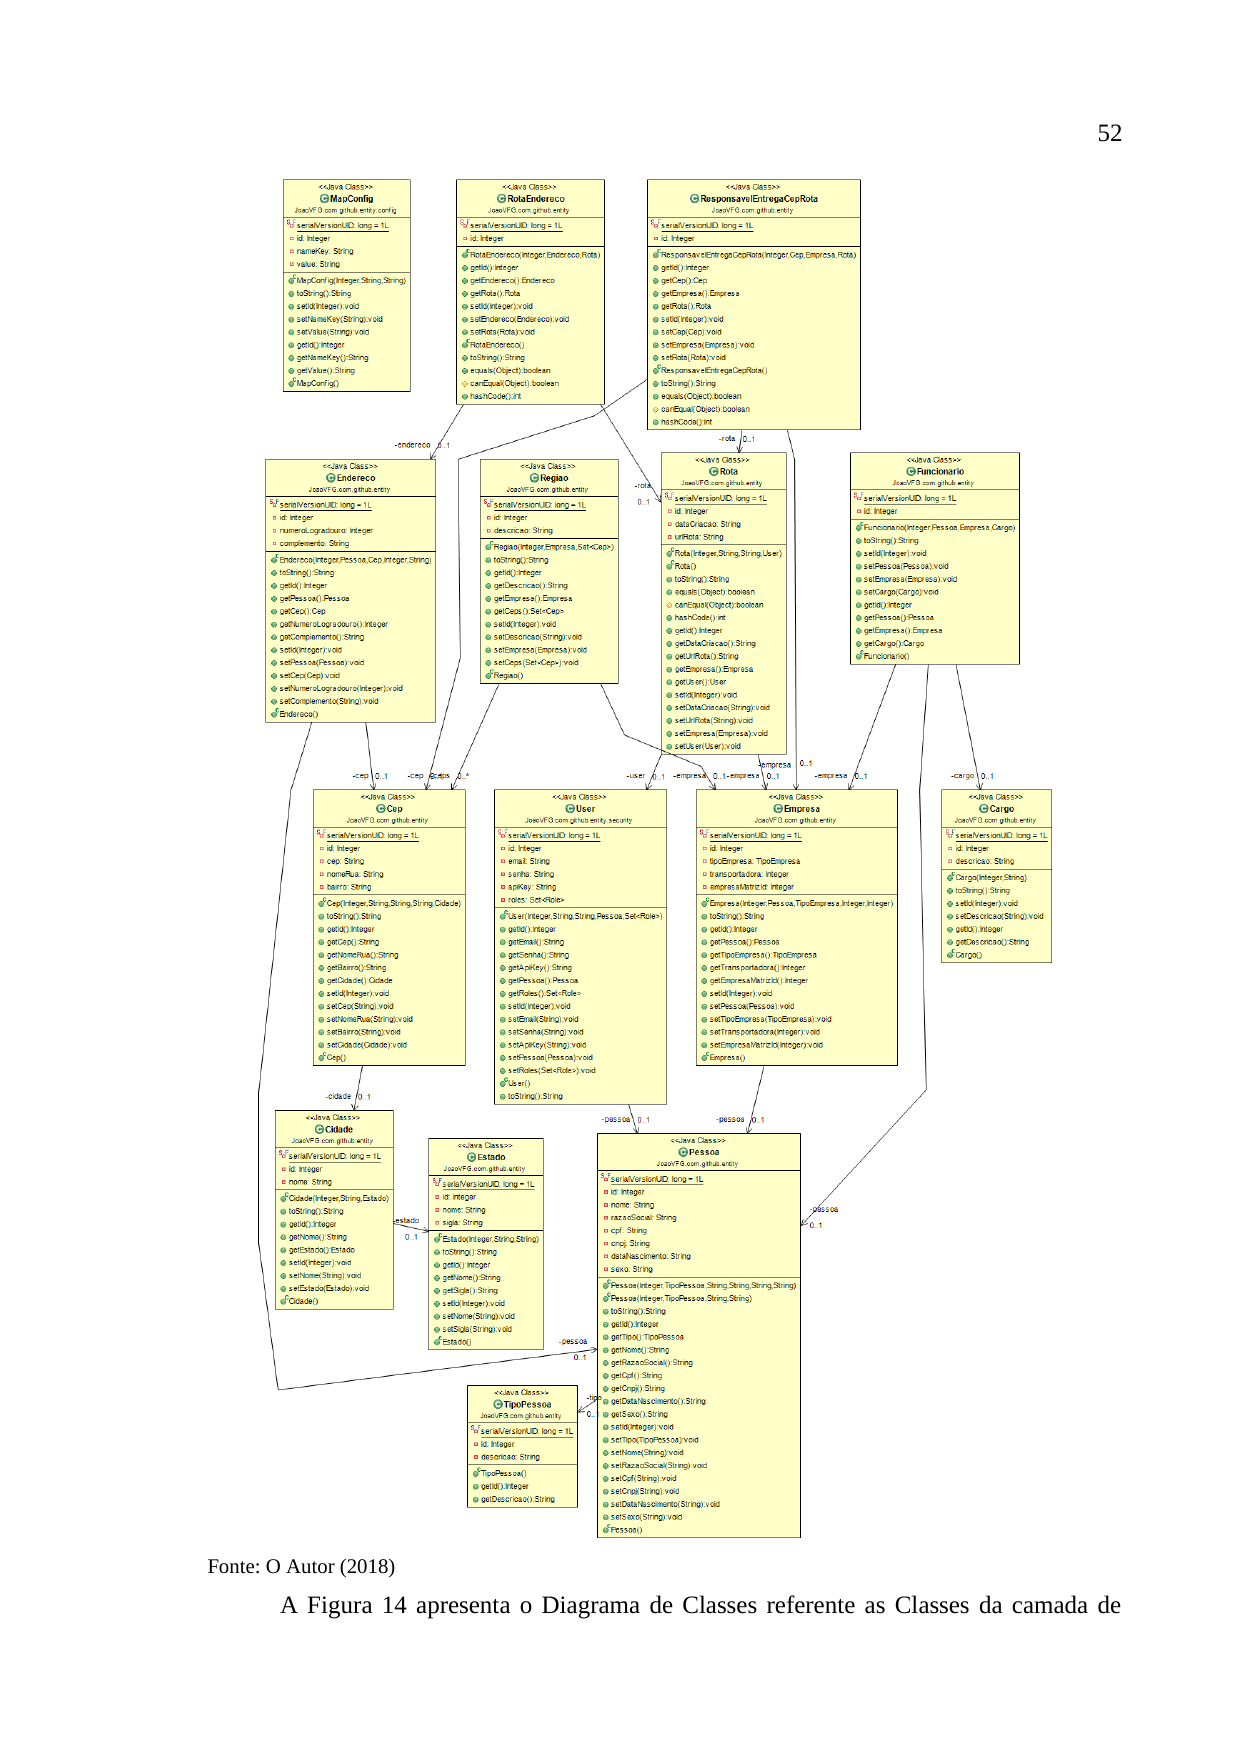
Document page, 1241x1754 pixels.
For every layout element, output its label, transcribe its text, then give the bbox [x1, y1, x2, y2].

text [207, 1590, 1122, 1619]
text Fonte: O Autor (2018) [207, 1554, 1122, 1578]
picture [258, 177, 1054, 1540]
